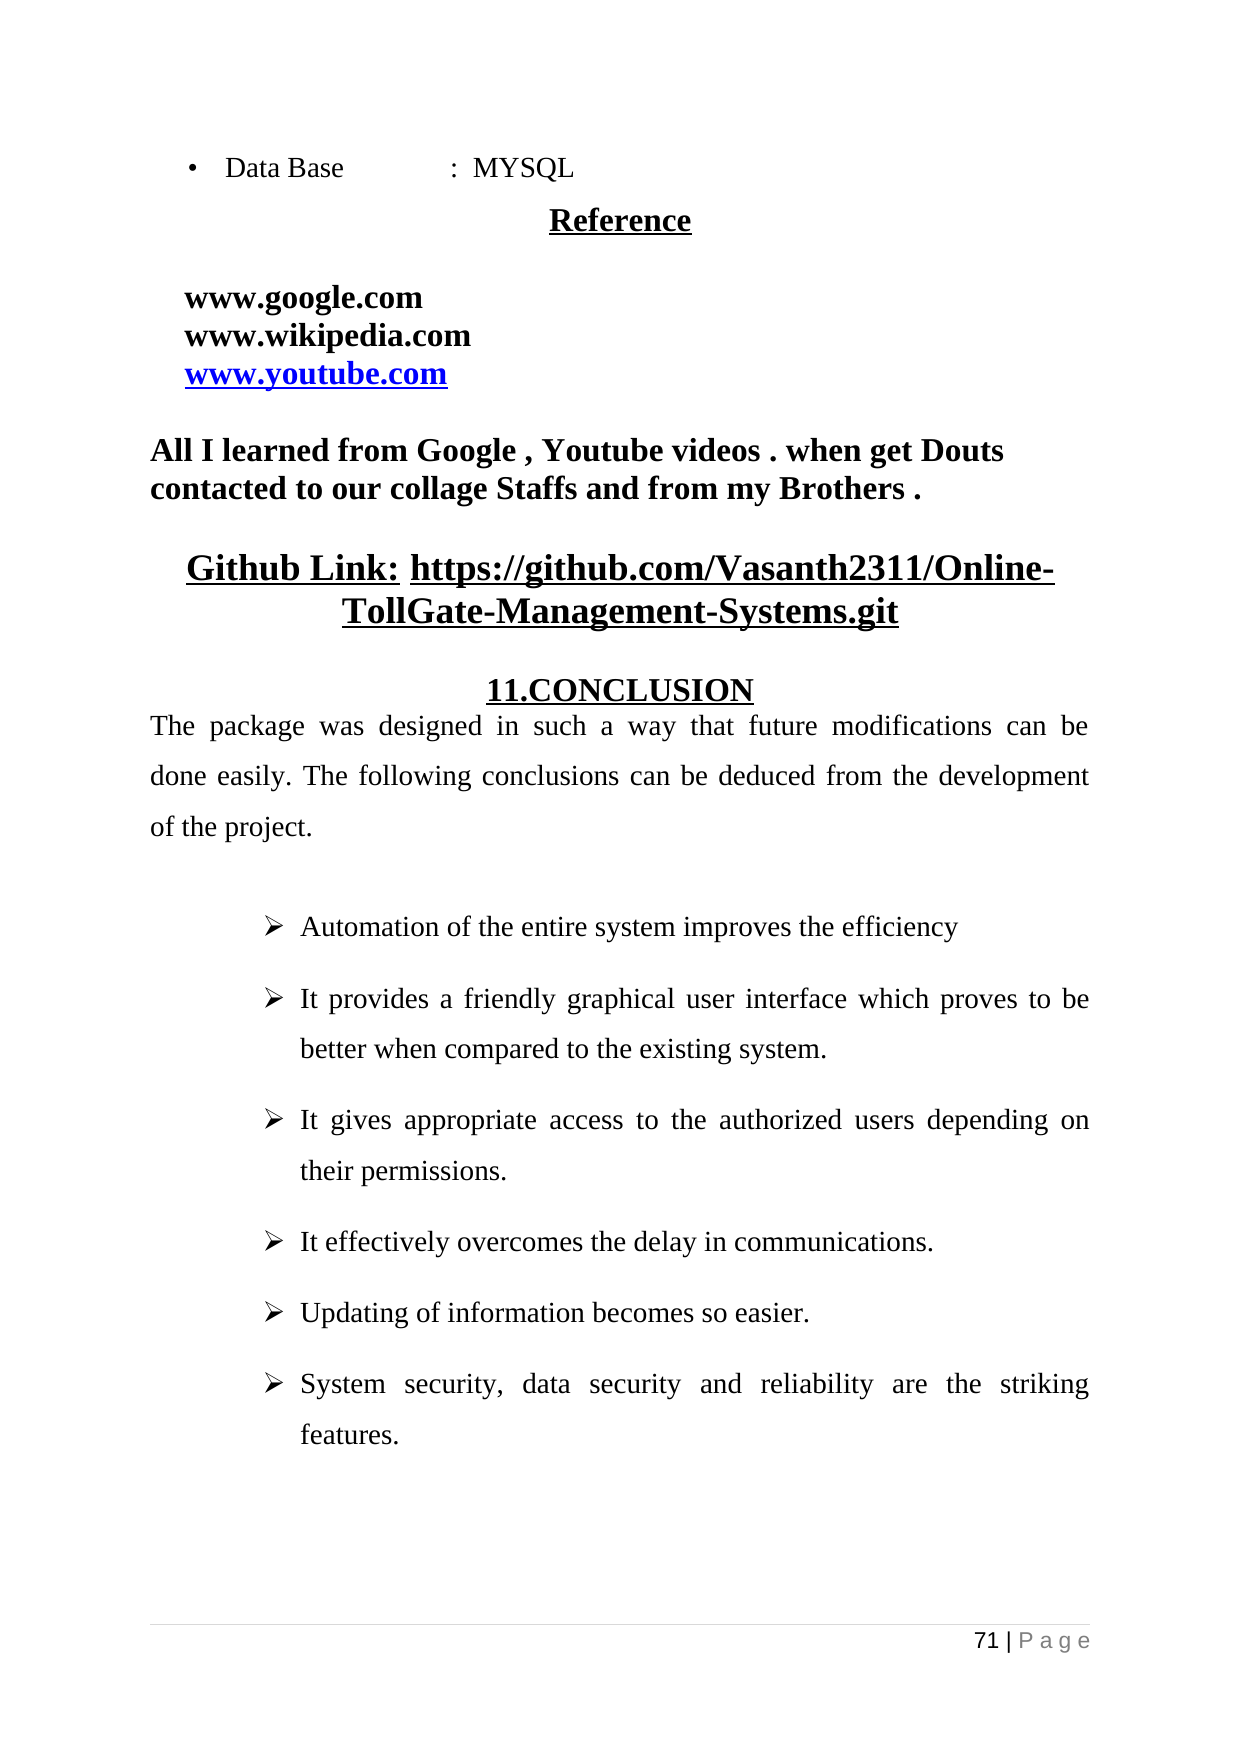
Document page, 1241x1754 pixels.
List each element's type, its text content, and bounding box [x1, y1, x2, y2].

list Data Base : MYSQL [187, 150, 1090, 183]
text  www.wikipedia.com [150, 315, 1090, 354]
list It provides a friendly graphical user interface which proves to be better when compared to the existing system. [262, 981, 1090, 1065]
text Reference [150, 200, 1090, 239]
text The package was designed in such a way that future modifications can be done easily. The following conclusions can be deduced from the development of the project. [150, 708, 1090, 842]
text Github Link: https://github.com/Vasanth2311/Online-TollGate-Management-Systems.git [150, 545, 1090, 632]
list Updating of information becomes so easier. [262, 1295, 1090, 1329]
text All I learned from Google , Youtube videos . when get Douts contacted to our collage Staffs and from my Brothers . [150, 430, 1090, 507]
list It effectively overcomes the delay in communications. [262, 1224, 1090, 1257]
list System security, data security and reliability are the striking features. [262, 1366, 1090, 1450]
list It gives appropriate access to the authorized users depending on their permissions. [262, 1102, 1090, 1186]
text  www.youtube.com [150, 354, 1090, 392]
text  www.google.com [150, 277, 1090, 315]
text 11.CONCLUSION [150, 670, 1090, 708]
list Automation of the entire system improves the efficiency [262, 909, 1090, 943]
